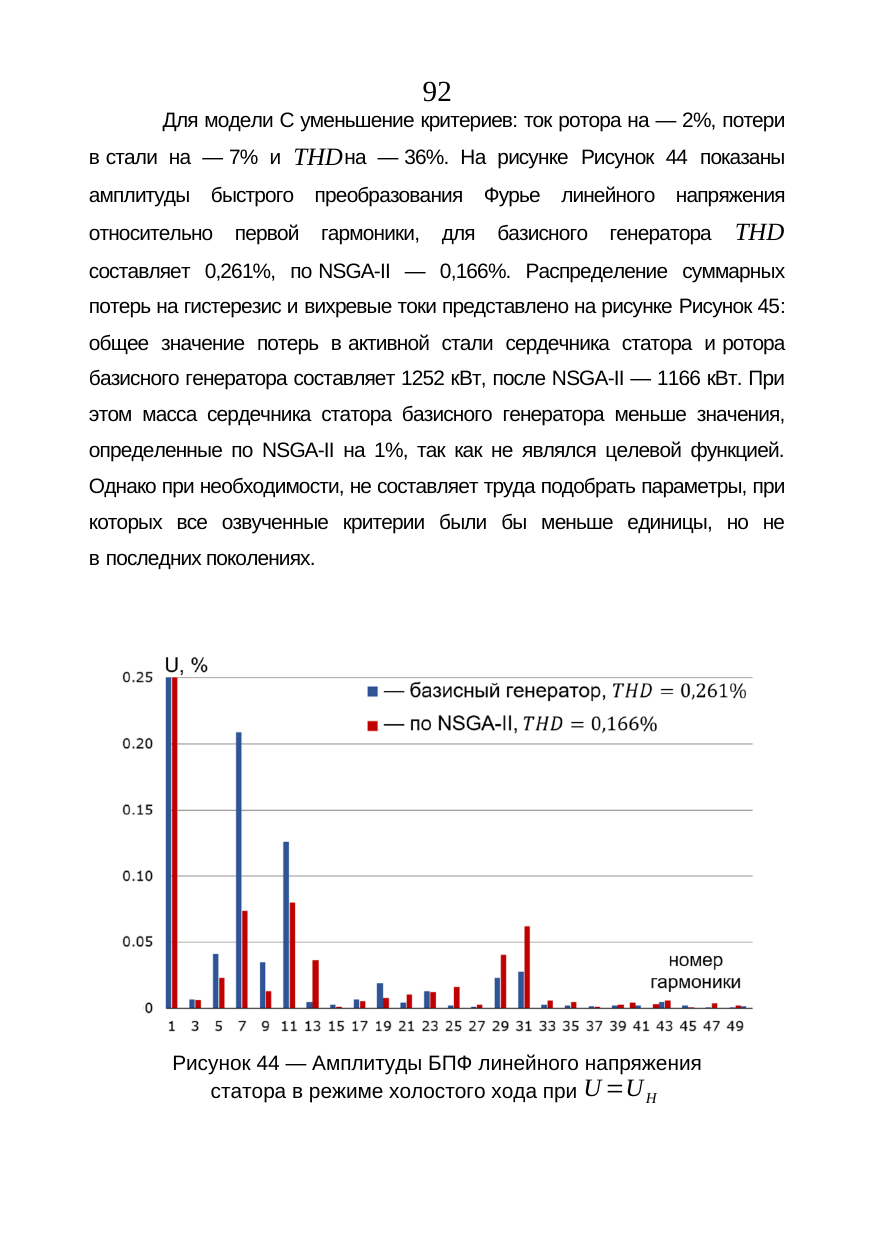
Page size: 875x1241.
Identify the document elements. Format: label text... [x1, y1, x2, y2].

text статора в режиме холостого хода при [89, 1075, 780, 1106]
text Для модели С уменьшение критериев: ток ротора на — 2%, потери в стали на — 7% и на — 36%. На рисунке 44 показаны амплитуды быстрого преобразования Фурье линейного напряжения относительно первой гармоники, для базисного генератора составляет 0,261%, по NSGA-II — 0,166%. Распределение суммарных потерь на гистерезис и вихревые токи представлено на рисунке 45: общее значение потерь в активной стали сердечника статора и ротора базисного генератора составляет 1252 кВт, после NSGA-II — 1166 кВт. При этом масса сердечника статора базисного генератора меньше значения, определенные по NSGA-II на 1%, так как не являлся целевой функцией. Однако при необходимости, не составляет труда подобрать параметры, при которых все озвученные критерии были бы меньше единицы, но не в последних поколениях. [89, 107, 785, 570]
picture [114, 641, 760, 1036]
text Рисунок 44 — Амплитуды БПФ линейного напряжения [89, 1051, 785, 1075]
